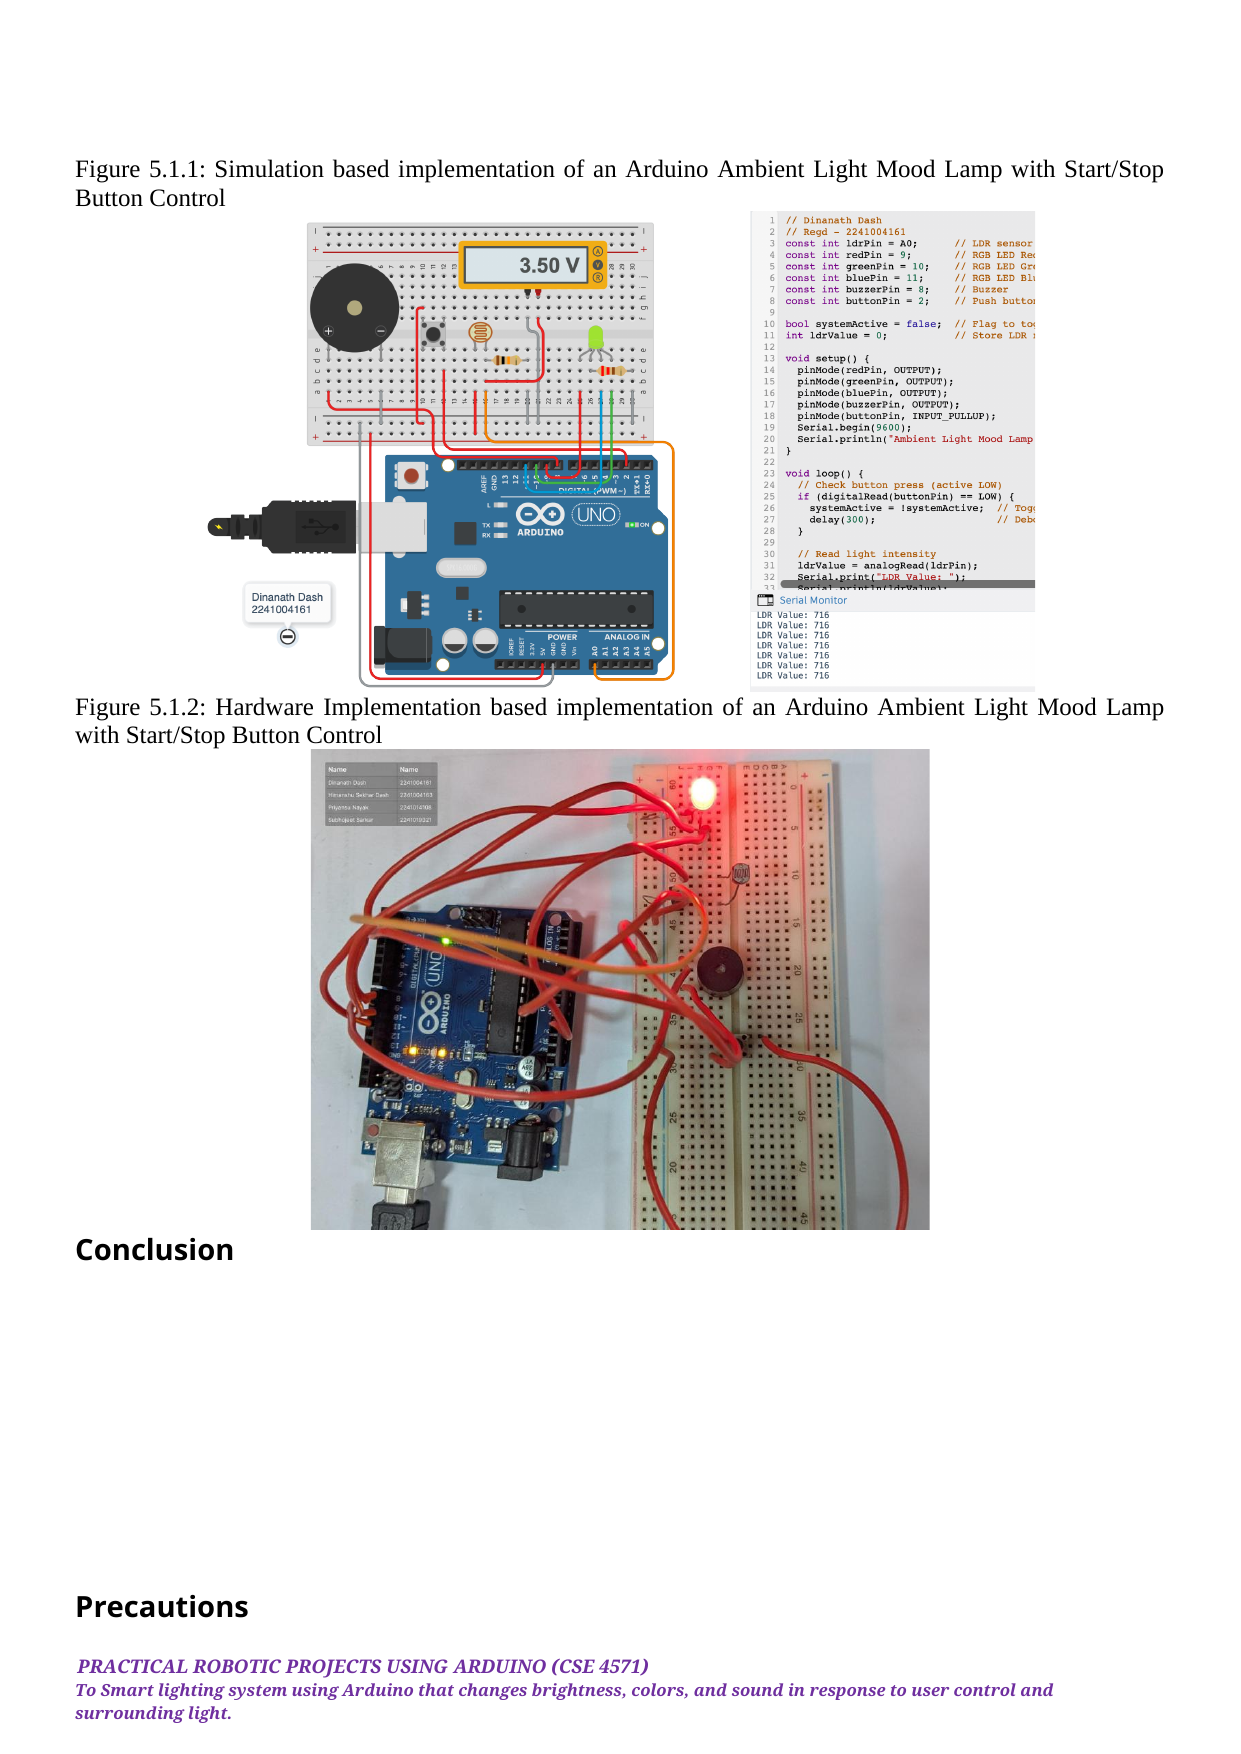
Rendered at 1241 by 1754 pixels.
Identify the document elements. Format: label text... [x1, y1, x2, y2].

list Conclusion [75, 1229, 1165, 1269]
list Figure 5.1.1: Simulation based implementation of an Arduino Ambient Light Mood Lamp with Start/Stop Button Control [75, 154, 1165, 212]
text Precautions [75, 1587, 1165, 1653]
picture [205, 211, 1036, 692]
list Figure 5.1.2: Hardware Implementation based implementation of an Arduino Ambient Light Mood Lamp with Start/Stop Button Control [75, 692, 1165, 749]
picture [310, 749, 930, 1230]
